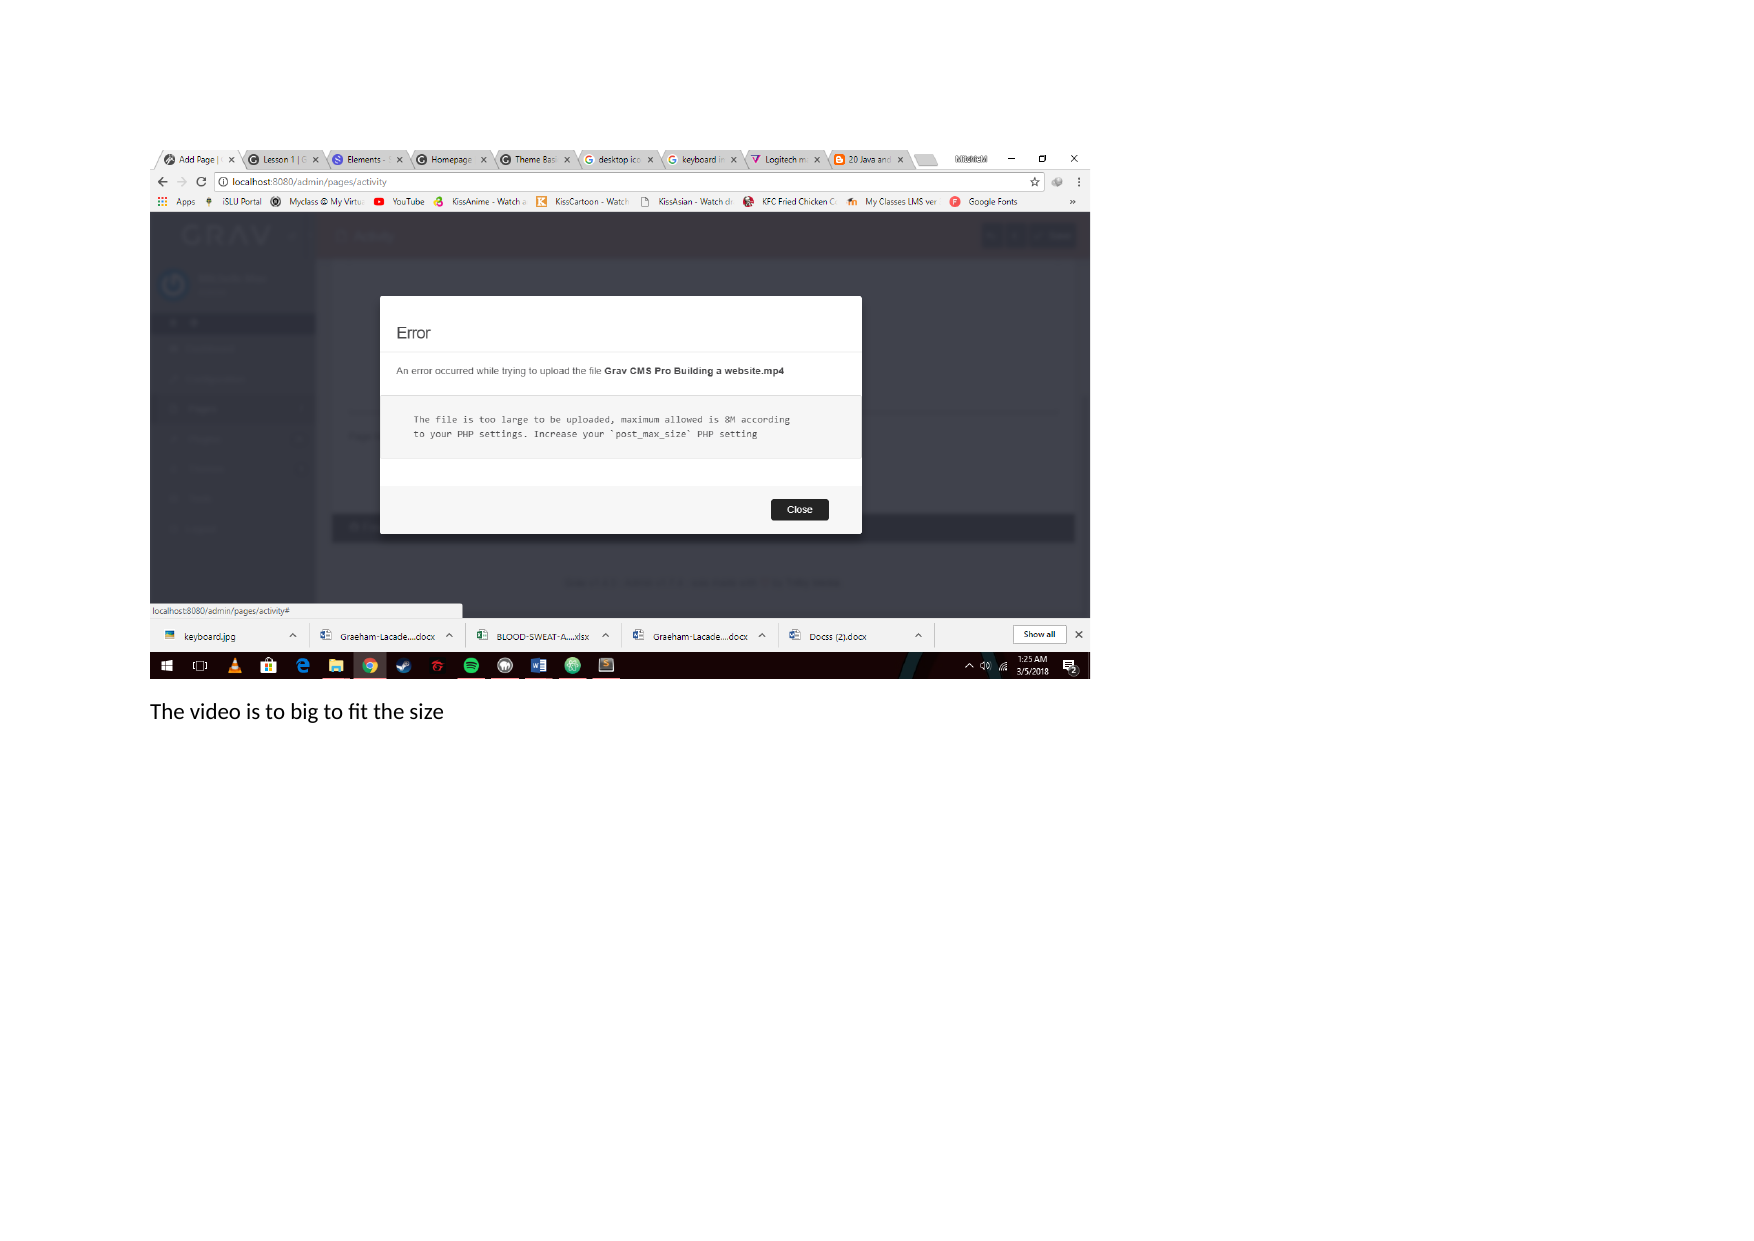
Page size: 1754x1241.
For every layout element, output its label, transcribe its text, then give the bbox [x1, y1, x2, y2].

text The video is to big to fit the size [150, 697, 1604, 726]
picture [150, 150, 1091, 679]
